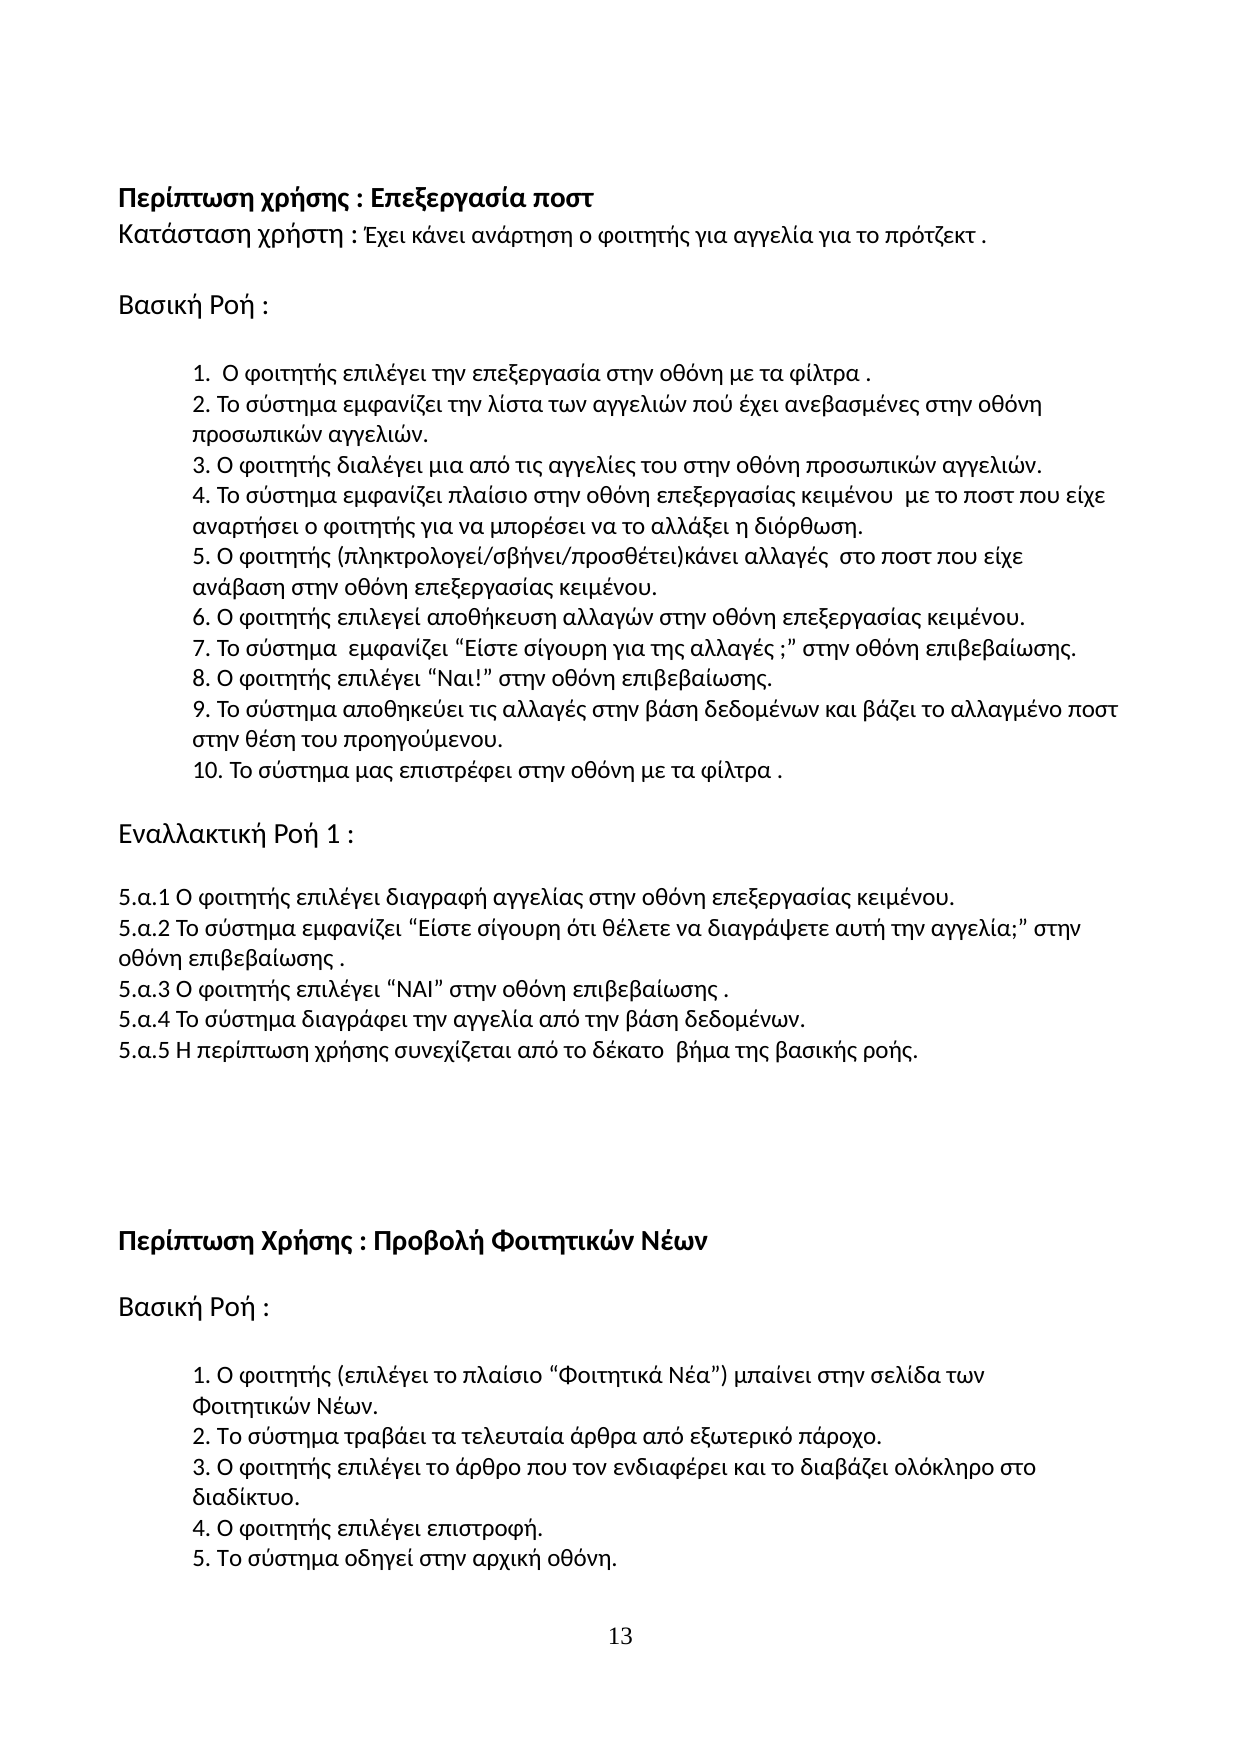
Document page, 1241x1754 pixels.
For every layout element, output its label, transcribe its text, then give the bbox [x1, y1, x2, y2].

text Περίπτωση χρήσης : Επεξεργασία ποστ [118, 179, 1122, 215]
text 6. Ο φοιτητής επιλεγεί αποθήκευση αλλαγών στην οθόνη επεξεργασίας κειμένου. [118, 601, 1122, 632]
text 1. Ο φοιτητής (επιλέγει το πλαίσιο “Φοιτητικά Νέα”) μπαίνει στην σελίδα των [192, 1359, 1122, 1390]
text Βασική Ροή : [118, 286, 1122, 322]
text 4. Το σύστημα εμφανίζει πλαίσιο στην οθόνη επεξεργασίας κειμένου με το ποστ που είχε αναρτήσει ο φοιτητής για να μπορέσει να το αλλάξει η διόρθωση. [192, 479, 1122, 540]
text 9. Το σύστημα αποθηκεύει τις αλλαγές στην βάση δεδομένων και βάζει το αλλαγμένο ποστ στην θέση του προηγούμενου. [192, 693, 1122, 754]
text 5.α.1 Ο φοιτητής επιλέγει διαγραφή αγγελίας στην οθόνη επεξεργασίας κειμένου. [118, 881, 1122, 912]
text 2. Το σύστημα τραβάει τα τελευταία άρθρα από εξωτερικό πάροχο. [192, 1421, 1122, 1451]
text 3. Ο φοιτητής επιλέγει το άρθρο που τον ενδιαφέρει και το διαβάζει ολόκληρο στο διαδίκτυο. [192, 1451, 1122, 1512]
text 5. Το σύστημα οδηγεί στην αρχική οθόνη. [192, 1543, 1122, 1573]
text 5.α.2 Το σύστημα εμφανίζει “Είστε σίγουρη ότι θέλετε να διαγράψετε αυτή την αγγελία;” στην οθόνη επιβεβαίωσης . [118, 912, 1122, 973]
text 7. Το σύστημα εμφανίζει “Είστε σίγουρη για της αλλαγές ;” στην οθόνη επιβεβαίωσης. [118, 632, 1122, 662]
text Φοιτητικών Νέων. [192, 1390, 1122, 1421]
text 1. Ο φοιτητής επιλέγει την επεξεργασία στην οθόνη με τα φίλτρα . [118, 357, 1122, 388]
text 5.α.5 Η περίπτωση χρήσης συνεχίζεται από το δέκατο βήμα της βασικής ροής. [118, 1034, 1122, 1064]
text 10. Το σύστημα μας επιστρέφει στην οθόνη με τα φίλτρα . [118, 754, 1122, 784]
text 5.α.4 Το σύστημα διαγράφει την αγγελία από την βάση δεδομένων. [118, 1003, 1122, 1034]
text Κατάσταση χρήστη : Έχει κάνει ανάρτηση ο φοιτητής για αγγελία για το πρότζεκτ . [118, 215, 1122, 250]
text Περίπτωση Χρήσης : Προβολή Φοιτητικών Νέων Βασική Ροή : [118, 1222, 1122, 1324]
text 4. O φοιτητής επιλέγει επιστροφή. [192, 1512, 1122, 1543]
text 5. Ο φοιτητής (πληκτρολογεί/σβήνει/προσθέτει)κάνει αλλαγές στο ποστ που είχε ανάβαση στην οθόνη επεξεργασίας κειμένου. [192, 540, 1122, 601]
text 8. Ο φοιτητής επιλέγει “Ναι!” στην οθόνη επιβεβαίωσης. [118, 662, 1122, 693]
text 2. Το σύστημα εμφανίζει την λίστα των αγγελιών πού έχει ανεβασμένες στην οθόνη προσωπικών αγγελιών. [118, 388, 1122, 449]
text 3. Ο φοιτητής διαλέγει μια από τις αγγελίες του στην οθόνη προσωπικών αγγελιών. [118, 449, 1122, 479]
text Εναλλακτική Ροή 1 : [118, 815, 1122, 851]
text 5.α.3 Ο φοιτητής επιλέγει “ΝΑΙ” στην οθόνη επιβεβαίωσης . [118, 973, 1122, 1003]
